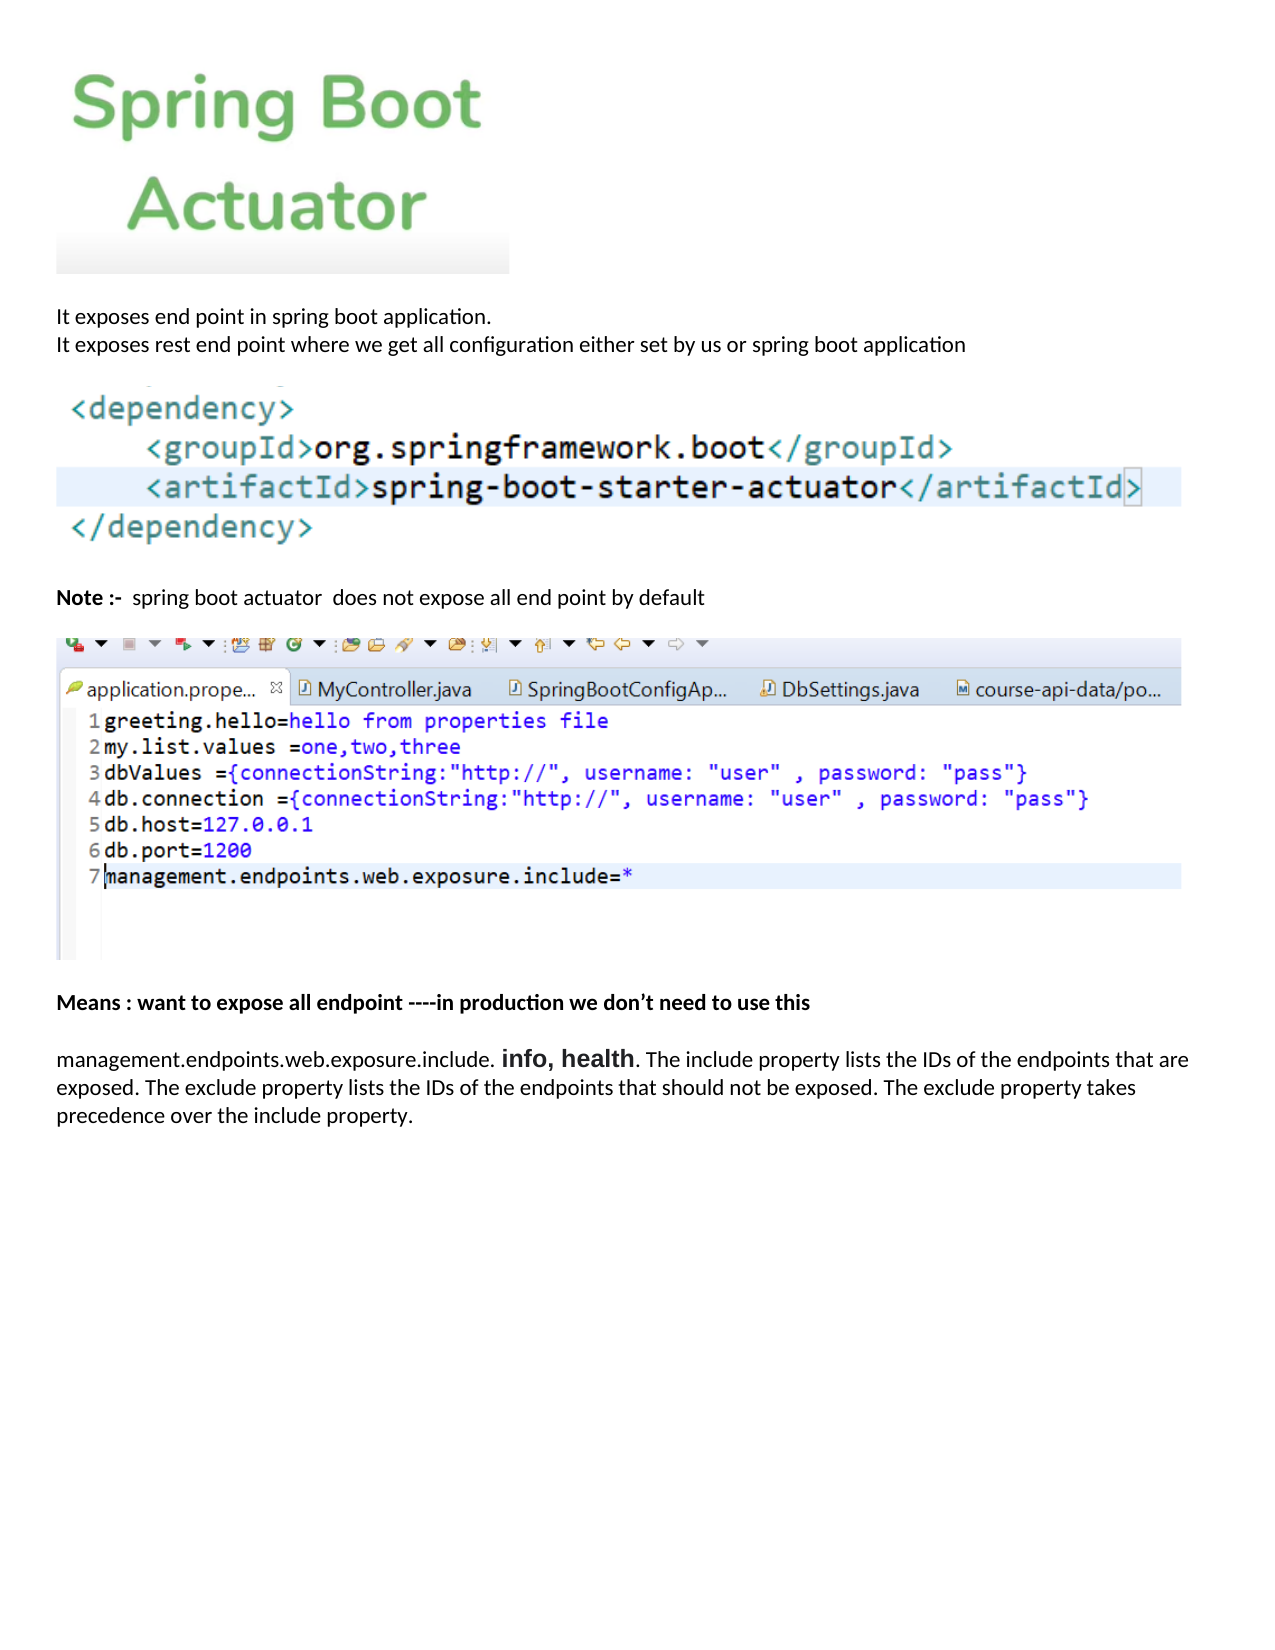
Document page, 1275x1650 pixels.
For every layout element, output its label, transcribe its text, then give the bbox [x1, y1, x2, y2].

text It exposes rest end point where we get all configuration either set by us or spring boot application [56, 330, 1209, 358]
text management.endpoints.web.exposure.include. info, health. The include property lists the IDs of the endpoints that are exposed. The exclude property lists the IDs of the endpoints that should not be exposed. The exclude property takes precedence over the include property. [56, 1044, 1209, 1129]
text Note :- spring boot actuator does not expose all end point by default [56, 583, 1209, 611]
picture [56, 638, 1182, 960]
text Means : want to expose all endpoint ----in production we don’t need to use this [56, 988, 1209, 1016]
text It exposes end point in spring boot application. [56, 302, 1209, 330]
picture [56, 386, 1182, 555]
picture [56, 56, 510, 274]
